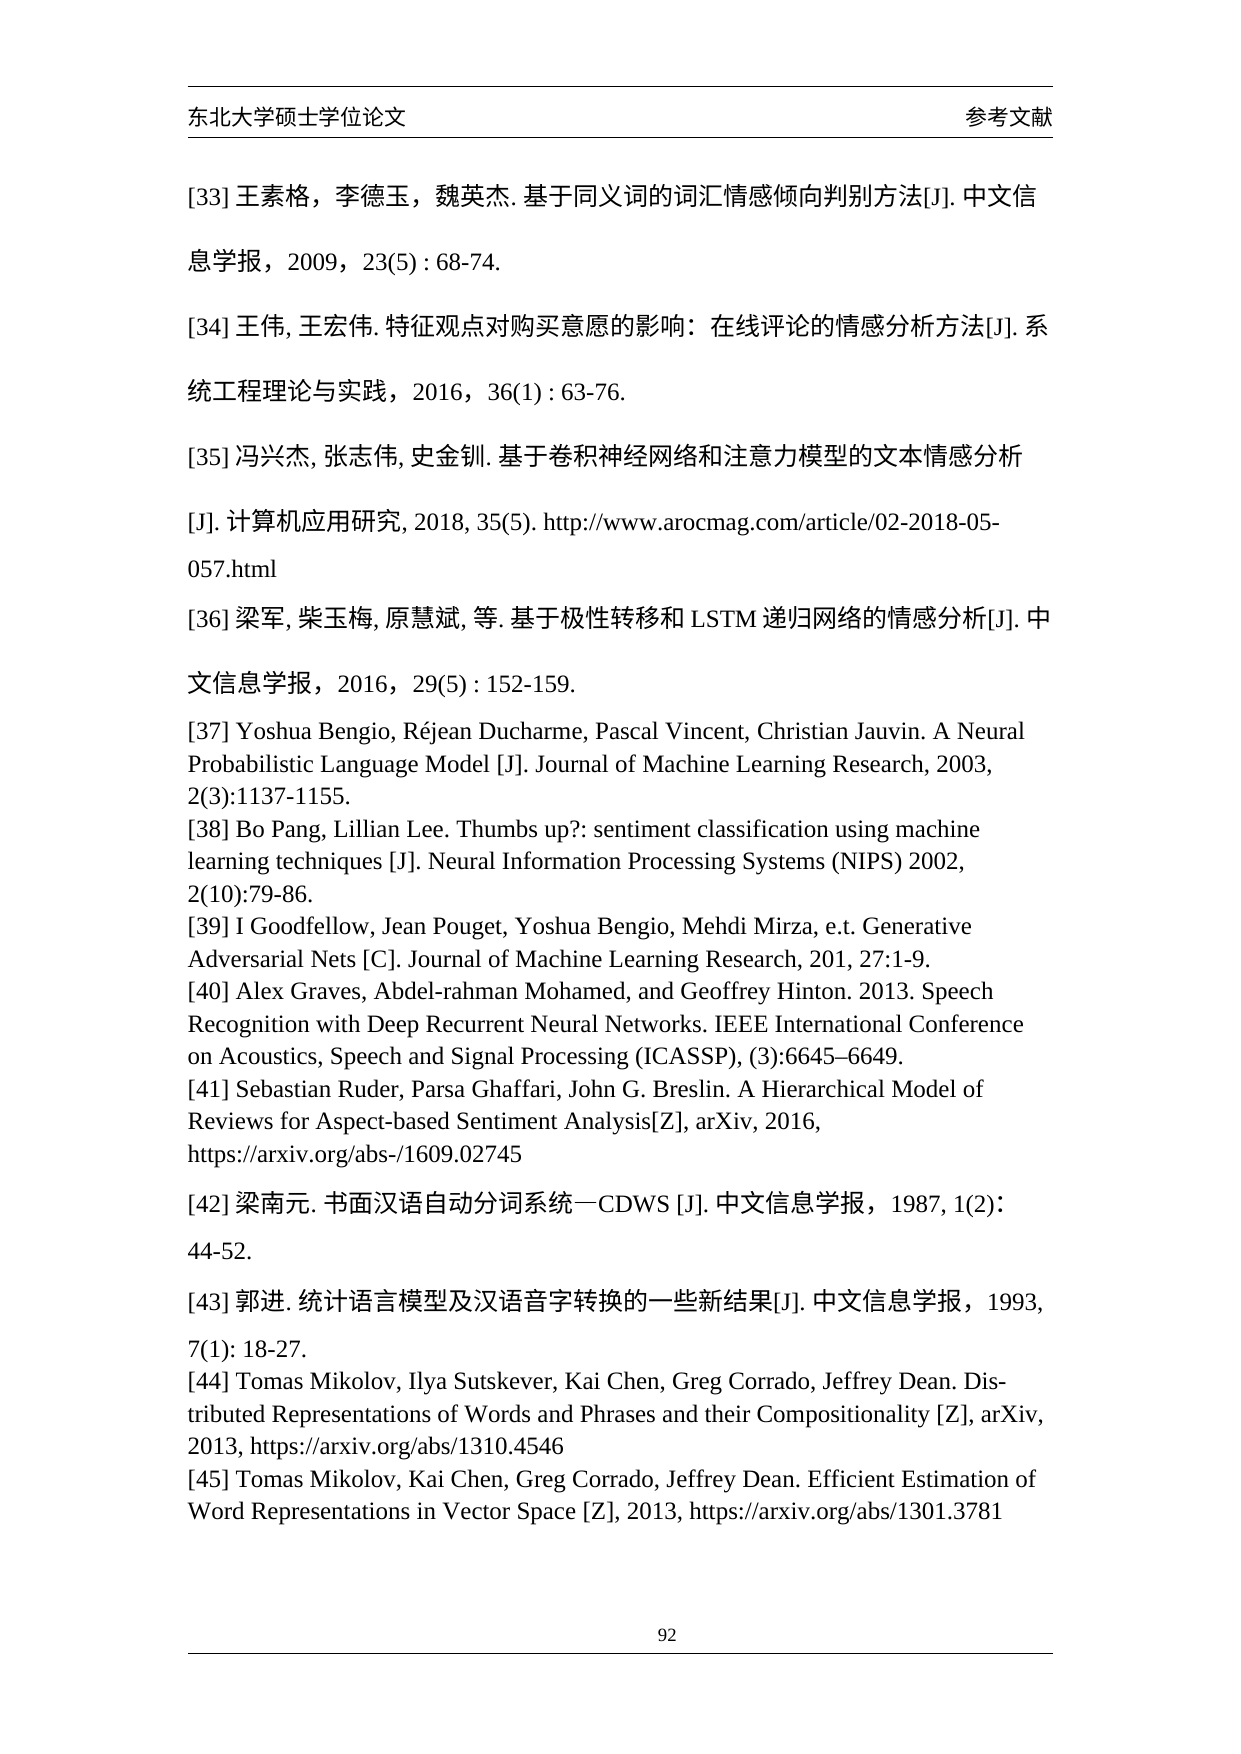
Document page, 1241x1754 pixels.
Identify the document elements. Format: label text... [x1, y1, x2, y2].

text [42] 梁南元. 书面汉语自动分词系统—CDWS [J]. 中文信息学报，1987, 1(2)：44-52. [187, 1169, 1053, 1267]
text [41] Sebastian Ruder, Parsa Ghaffari, John G. Breslin. A Hierarchical Model of Reviews for Aspect-based Sentiment Analysis[Z], arXiv, 2016, https://arxiv.org/abs-/1609.02745 [187, 1072, 1053, 1169]
text [37] Yoshua Bengio, Réjean Ducharme, Pascal Vincent, Christian Jauvin. A Neural Probabilistic Language Model [J]. Journal of Machine Learning Research, 2003, 2(3):1137-1155. [187, 714, 1053, 812]
text [44] Tomas Mikolov, Ilya Sutskever, Kai Chen, Greg Corrado, Jeffrey Dean. Dis-tributed Representations of Words and Phrases and their Compositionality [Z], arXiv, 2013, https://arxiv.org/abs/1310.4546 [187, 1364, 1053, 1462]
text [39] I Goodfellow, Jean Pouget, Yoshua Bengio, Mehdi Mirza, e.t. Generative Adversarial Nets [C]. Journal of Machine Learning Research, 201, 27:1-9. [187, 909, 1053, 974]
text [34] 王伟, 王宏伟. 特征观点对购买意愿的影响：在线评论的情感分析方法[J]. 系统工程理论与实践，2016，36(1) : 63-76. [187, 292, 1053, 422]
text [35] 冯兴杰, 张志伟, 史金钏. 基于卷积神经网络和注意力模型的文本情感分析[J]. 计算机应用研究, 2018, 35(5). http://www.arocmag.com/article/02-2018-05-057.html [187, 422, 1053, 584]
text [45] Tomas Mikolov, Kai Chen, Greg Corrado, Jeffrey Dean. Efficient Estimation of Word Representations in Vector Space [Z], 2013, https://arxiv.org/abs/1301.3781 [187, 1462, 1053, 1527]
text [36] 梁军, 柴玉梅, 原慧斌, 等. 基于极性转移和LSTM递归网络的情感分析[J]. 中文信息学报，2016，29(5) : 152-159. [187, 584, 1053, 714]
text [33] 王素格，李德玉，魏英杰. 基于同义词的词汇情感倾向判别方法[J]. 中文信息学报，2009，23(5) : 68-74. [187, 162, 1053, 292]
text [40] Alex Graves, Abdel-rahman Mohamed, and Geoffrey Hinton. 2013. Speech Recognition with Deep Recurrent Neural Networks. IEEE International Conference on Acoustics, Speech and Signal Processing (ICASSP), (3):6645–6649. [187, 974, 1053, 1072]
text [38] Bo Pang, Lillian Lee. Thumbs up?: sentiment classification using machine learning techniques [J]. Neural Information Processing Systems (NIPS) 2002, 2(10):79-86. [187, 812, 1053, 909]
text [43] 郭进. 统计语言模型及汉语音字转换的一些新结果[J]. 中文信息学报，1993, 7(1): 18-27. [187, 1267, 1053, 1364]
